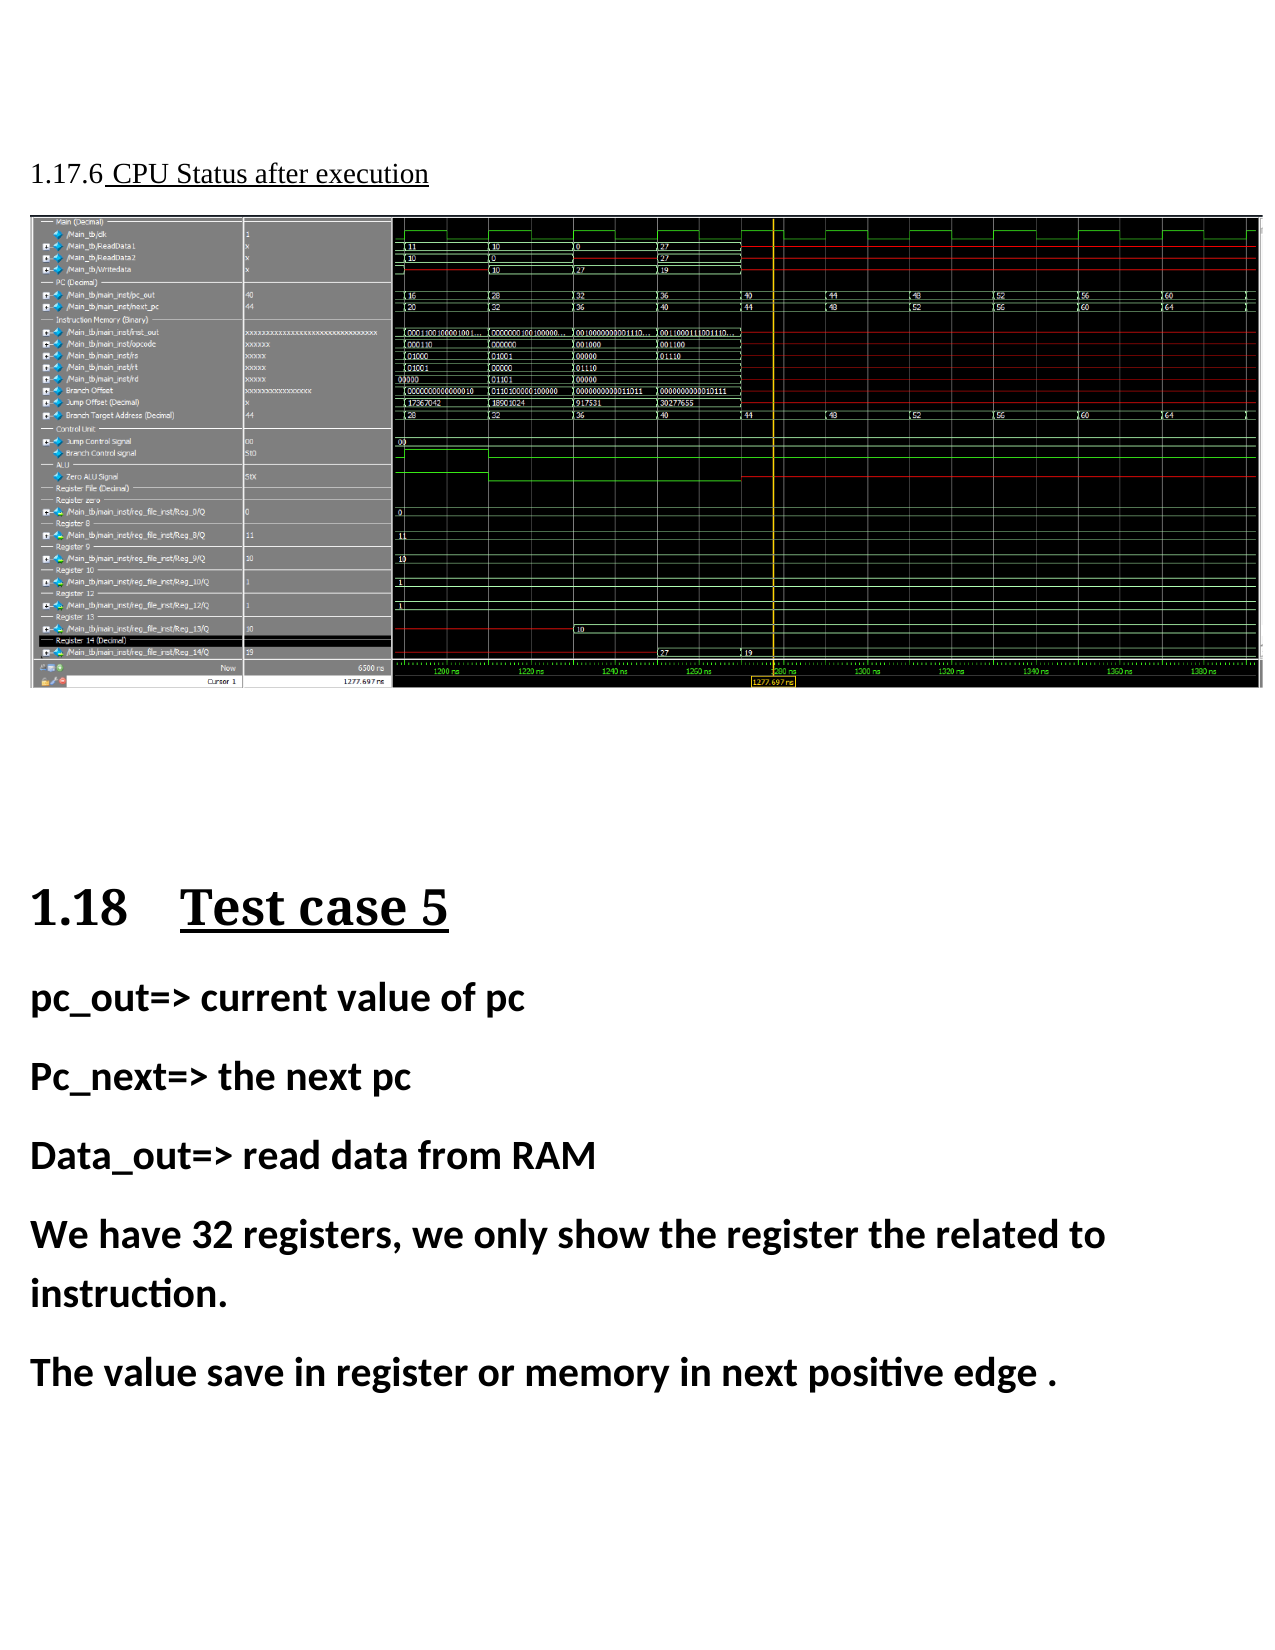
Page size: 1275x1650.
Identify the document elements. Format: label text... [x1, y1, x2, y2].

picture [30, 215, 1263, 688]
text Data_out=> read data from RAM [30, 1129, 1245, 1180]
text We have 32 registers, we only show the register the related to instruction. [30, 1208, 1245, 1318]
subtitle Test case 5 [30, 872, 1245, 940]
text The value save in register or memory in next positive edge . [30, 1346, 1245, 1397]
subtitle CPU Status after execution [30, 156, 1245, 189]
text Pc_next=> the next pc [30, 1050, 1245, 1101]
text pc_out=> current value of pc [30, 971, 1245, 1022]
